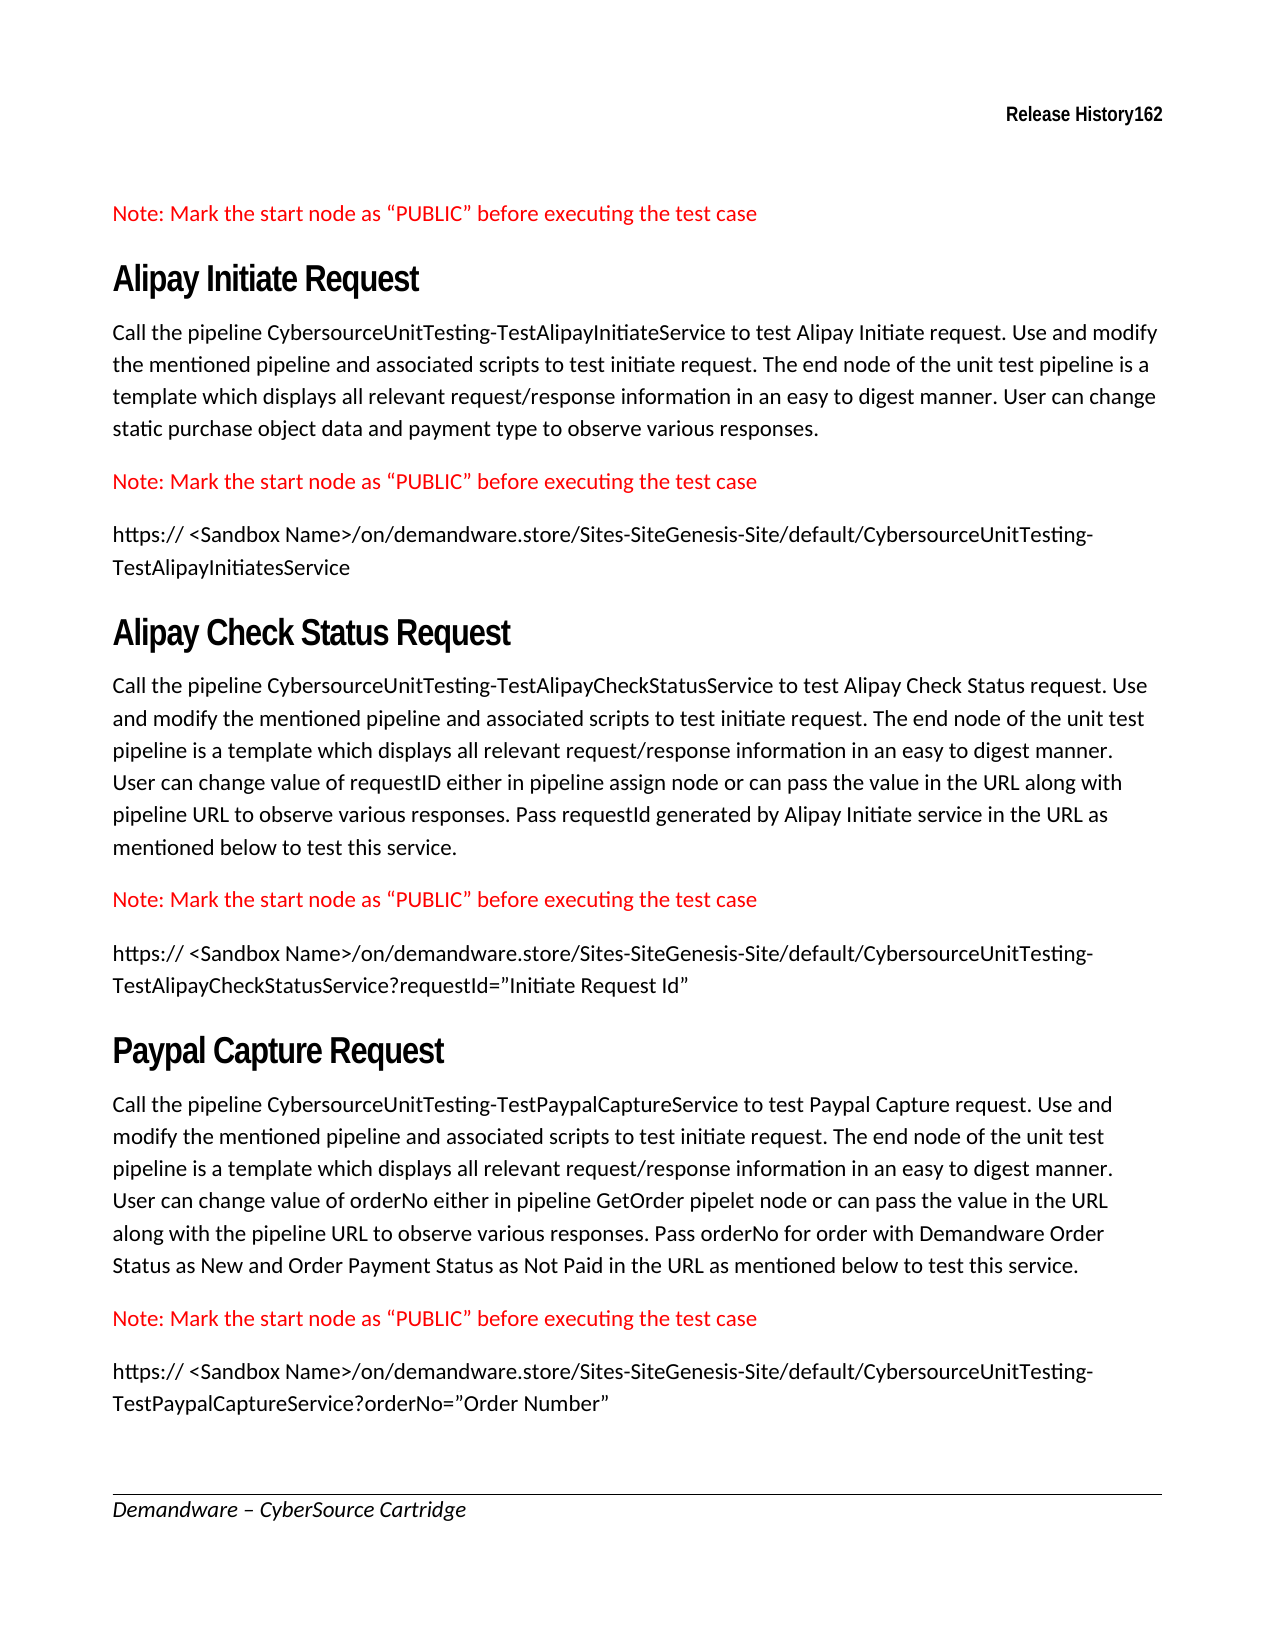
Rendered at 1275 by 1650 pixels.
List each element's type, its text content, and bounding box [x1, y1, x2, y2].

text Note: Mark the start node as “PUBLIC” before executing the test case [112, 199, 1162, 227]
subtitle Paypal Capture Request [112, 1028, 1162, 1071]
text Note: Mark the start node as “PUBLIC” before executing the test case [112, 1304, 1162, 1332]
subtitle Alipay Check Status Request [112, 610, 1162, 653]
text https:// <Sandbox Name>/on/demandware.store/Sites-SiteGenesis-Site/default/CybersourceUnitTesting-TestPaypalCaptureService?orderNo=”Order Number” [112, 1357, 1162, 1417]
text Note: Mark the start node as “PUBLIC” before executing the test case [112, 886, 1162, 914]
text Call the pipeline CybersourceUnitTesting-TestPaypalCaptureService to test Paypal Capture request. Use and modify the mentioned pipeline and associated scripts to test initiate request. The end node of the unit test pipeline is a template which displays all relevant request/response information in an easy to digest manner. User can change value of orderNo either in pipeline GetOrder pipelet node or can pass the value in the URL along with the pipeline URL to observe various responses. Pass orderNo for order with Demandware Order Status as New and Order Payment Status as Not Paid in the URL as mentioned below to test this service. [112, 1090, 1162, 1279]
text https:// <Sandbox Name>/on/demandware.store/Sites-SiteGenesis-Site/default/CybersourceUnitTesting-TestAlipayInitiatesService [112, 520, 1162, 581]
text Call the pipeline CybersourceUnitTesting-TestAlipayInitiateService to test Alipay Initiate request. Use and modify the mentioned pipeline and associated scripts to test initiate request. The end node of the unit test pipeline is a template which displays all relevant request/response information in an easy to digest manner. User can change static purchase object data and payment type to observe various responses. [112, 318, 1162, 442]
subtitle Alipay Initiate Request [112, 256, 1162, 299]
text https:// <Sandbox Name>/on/demandware.store/Sites-SiteGenesis-Site/default/CybersourceUnitTesting-TestAlipayCheckStatusService?requestId=”Initiate Request Id” [112, 939, 1162, 999]
text Note: Mark the start node as “PUBLIC” before executing the test case [112, 467, 1162, 495]
text Call the pipeline CybersourceUnitTesting-TestAlipayCheckStatusService to test Alipay Check Status request. Use and modify the mentioned pipeline and associated scripts to test initiate request. The end node of the unit test pipeline is a template which displays all relevant request/response information in an easy to digest manner. User can change value of requestID either in pipeline assign node or can pass the value in the URL along with pipeline URL to observe various responses. Pass requestId generated by Alipay Initiate service in the URL as mentioned below to test this service. [112, 672, 1162, 861]
